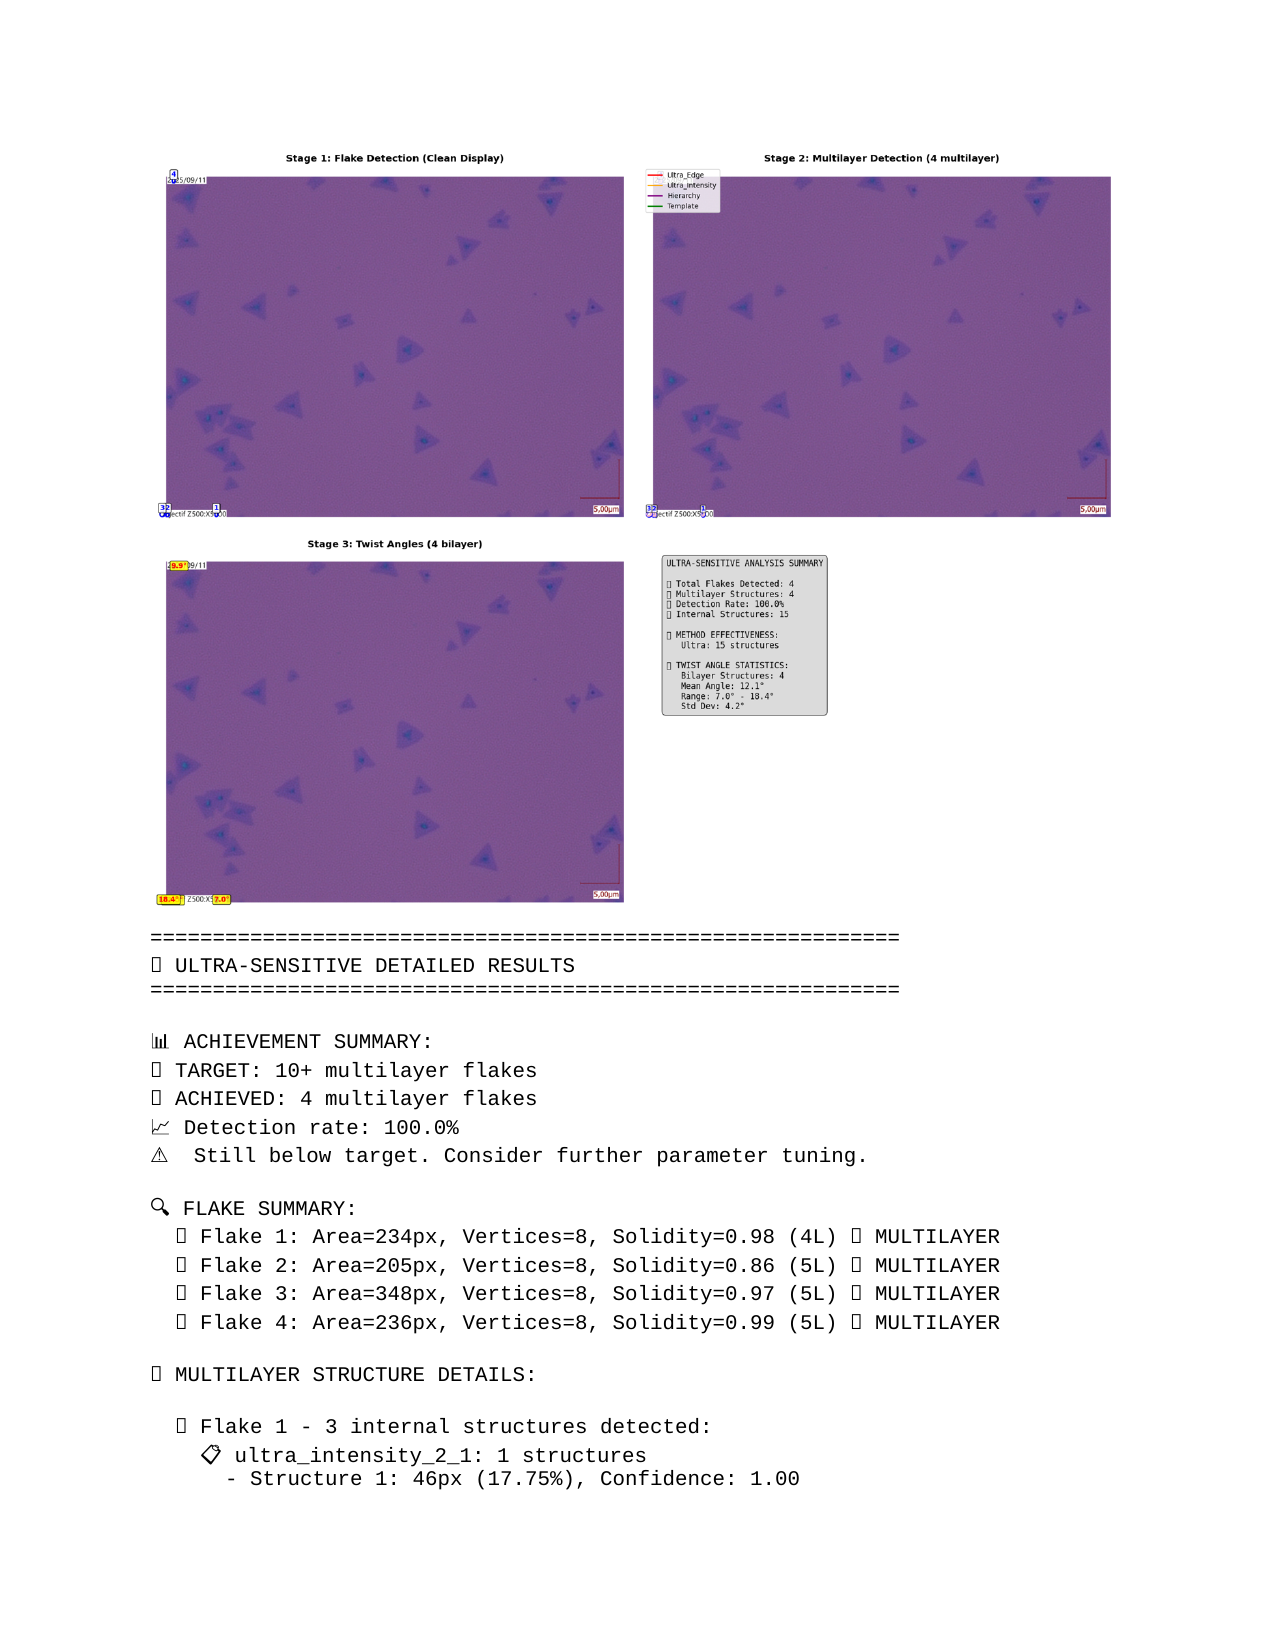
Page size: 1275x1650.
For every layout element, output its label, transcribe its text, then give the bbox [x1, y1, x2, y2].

text 🌟 Flake 1 - 3 internal structures detected: [150, 1411, 1125, 1440]
text 🔍 FLAKE SUMMARY: [150, 1193, 1125, 1221]
text ============================================================ [150, 979, 1125, 1003]
text ✅ Flake 4: Area=236px, Vertices=8, Solidity=0.99 (5L) 🌟 MULTILAYER [150, 1307, 1125, 1335]
text ✅ ACHIEVED: 4 multilayer flakes [150, 1083, 1125, 1112]
text 📋 ultra_intensity_2_1: 1 structures [150, 1440, 1125, 1468]
picture [150, 150, 1125, 927]
text ✅ Flake 2: Area=205px, Vertices=8, Solidity=0.86 (5L) 🌟 MULTILAYER [150, 1250, 1125, 1278]
text - Structure 1: 46px (17.75%), Confidence: 1.00 [150, 1468, 1125, 1492]
text 🚀 ULTRA-SENSITIVE DETAILED RESULTS [150, 951, 1125, 979]
text 📊 ACHIEVEMENT SUMMARY: [150, 1026, 1125, 1055]
text 🎯 TARGET: 10+ multilayer flakes [150, 1055, 1125, 1083]
text 📈 Detection rate: 100.0% [150, 1112, 1125, 1141]
text ============================================================ [150, 927, 1125, 951]
text ✅ Flake 1: Area=234px, Vertices=8, Solidity=0.98 (4L) 🌟 MULTILAYER [150, 1221, 1125, 1250]
text ⚠️ Still below target. Consider further parameter tuning. [150, 1141, 1125, 1169]
text ✅ Flake 3: Area=348px, Vertices=8, Solidity=0.97 (5L) 🌟 MULTILAYER [150, 1278, 1125, 1307]
text 🔬 MULTILAYER STRUCTURE DETAILS: [150, 1359, 1125, 1388]
